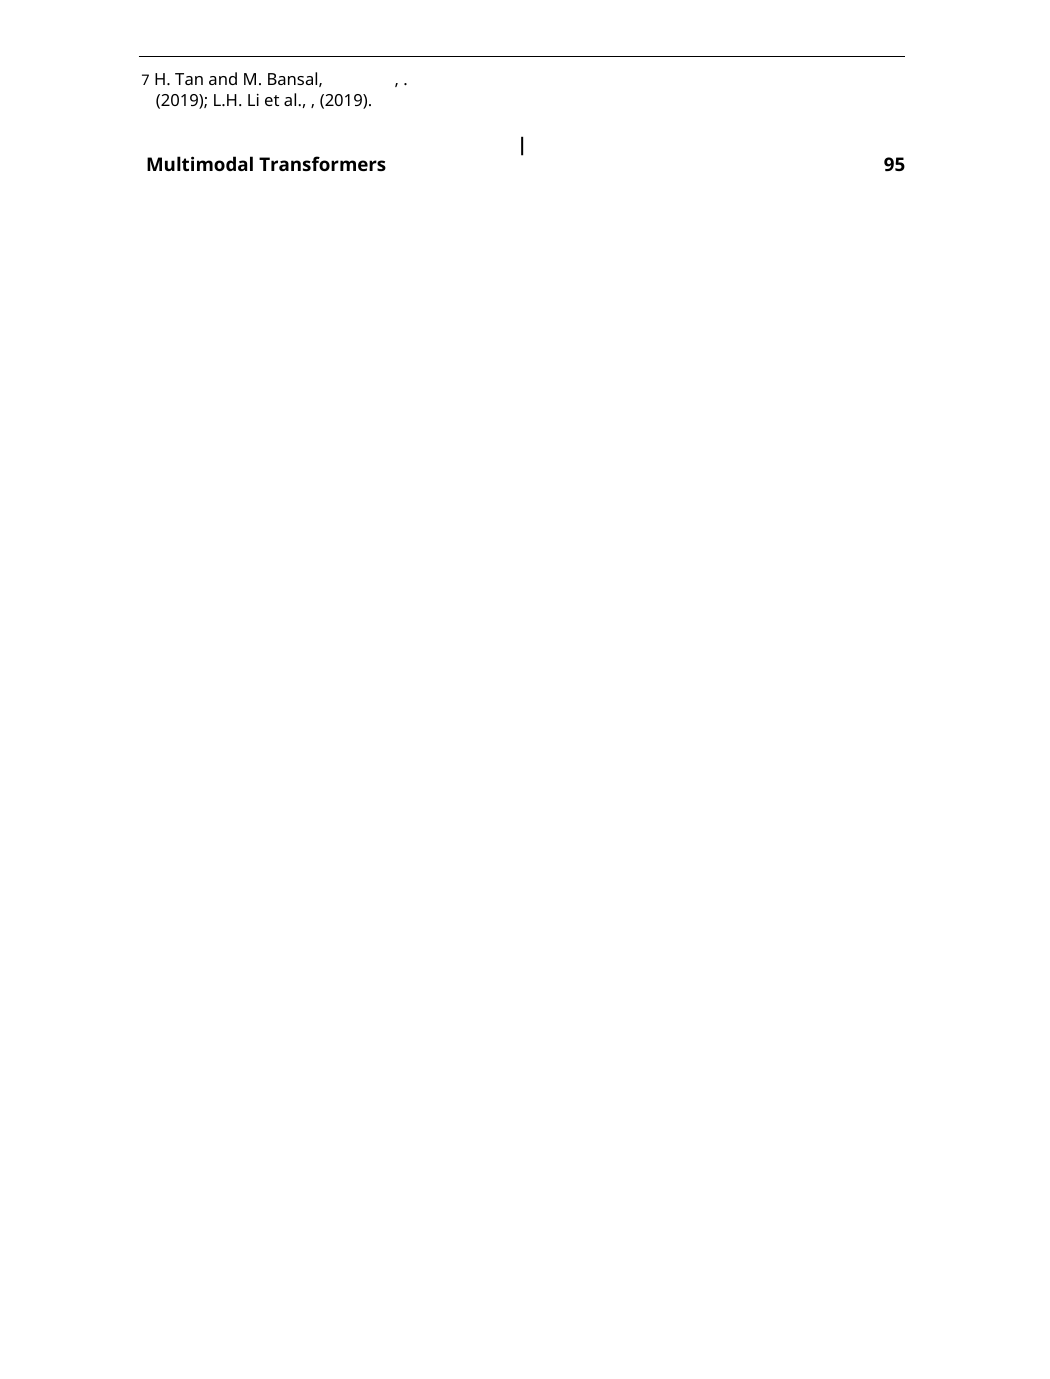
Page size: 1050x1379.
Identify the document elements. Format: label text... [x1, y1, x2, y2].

table_header , . | [394, 57, 650, 174]
table_header 7 H. Tan and M. Bansal, (2019); L.H. Li et al., , (2019). Multimodal Transformers [139, 57, 394, 174]
table_header 95 [650, 57, 905, 174]
